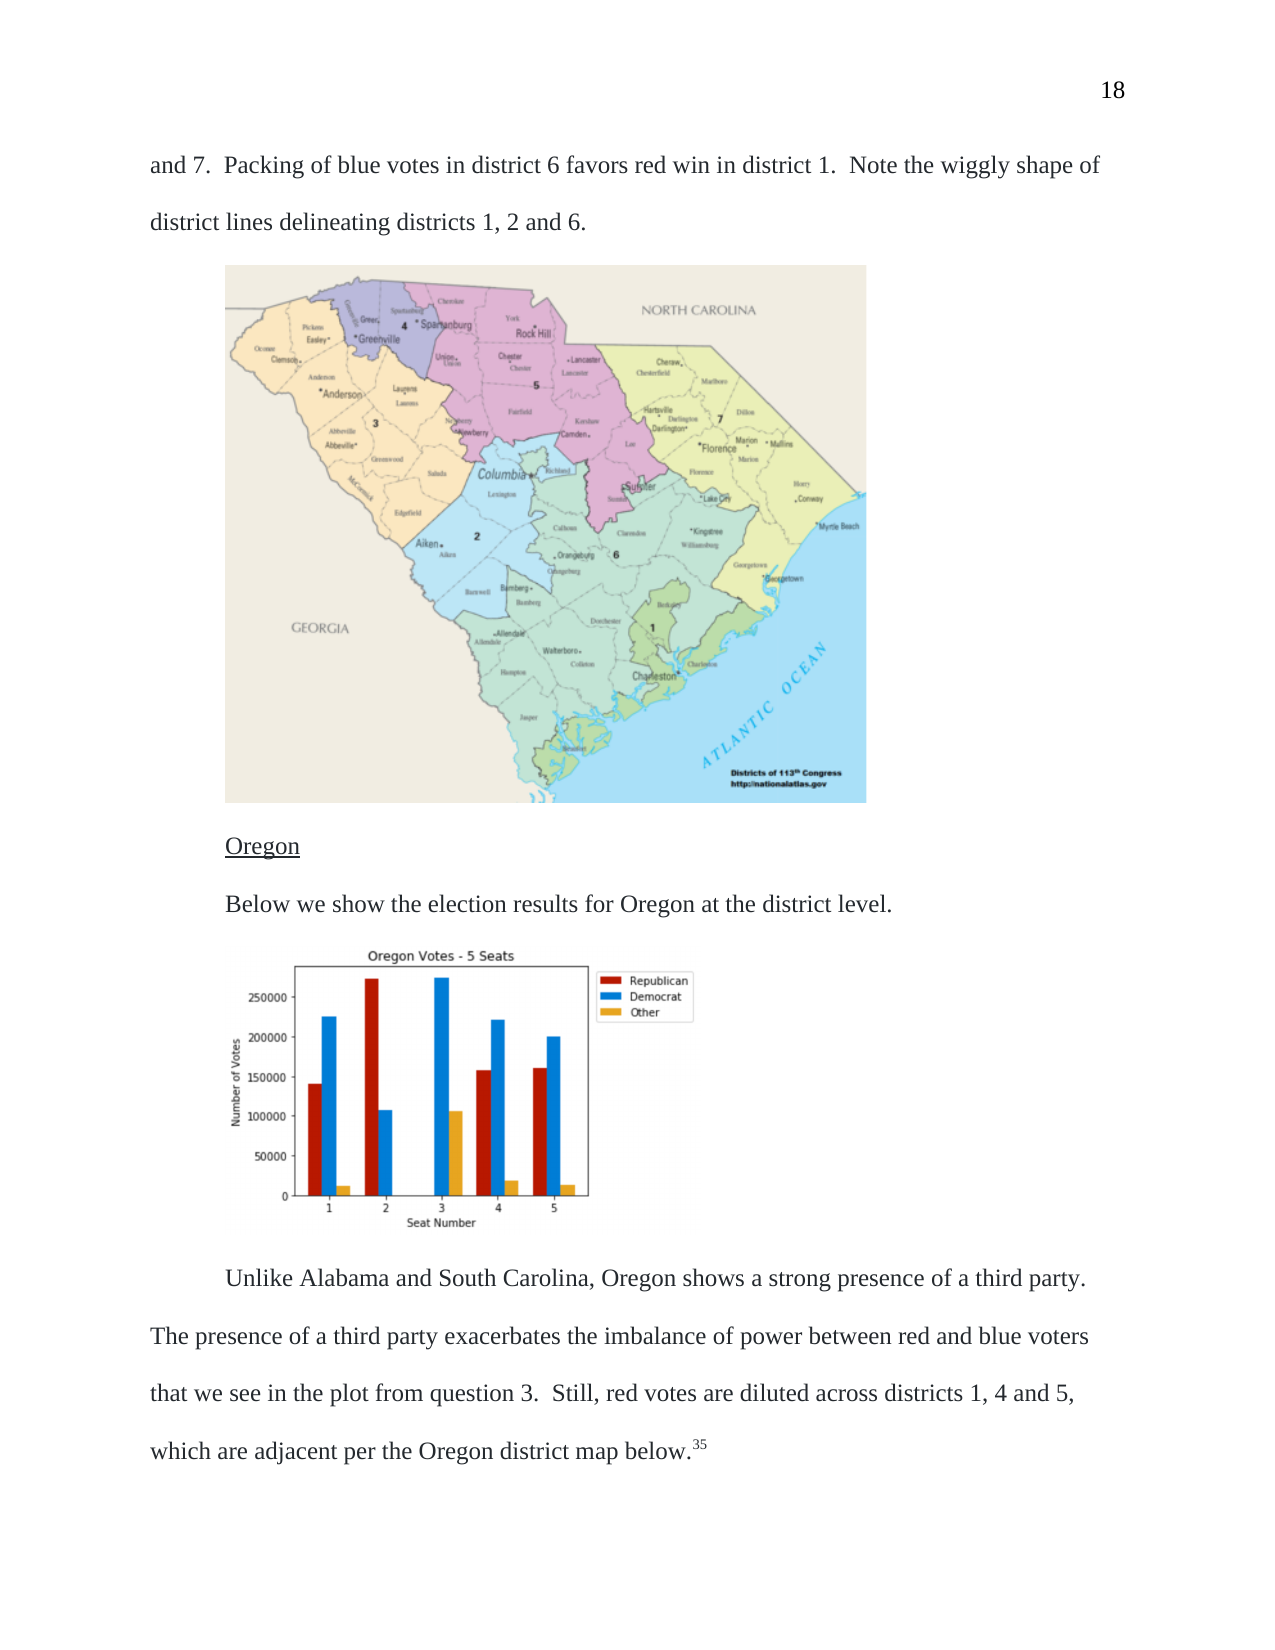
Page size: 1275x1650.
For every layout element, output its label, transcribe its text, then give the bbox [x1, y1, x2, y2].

text Oregon [150, 831, 1125, 860]
text Unlike Alabama and South Carolina, Oregon shows a strong presence of a third party. The presence of a third party exacerbates the imbalance of power between red and blue voters that we see in the plot from question 3. Still, red votes are diluted across districts 1, 4 and 5, which are adjacent per the Oregon district map below.35 [150, 1263, 1125, 1464]
picture [225, 265, 867, 803]
text Below we show the election results for Oregon at the district level. [150, 889, 1125, 917]
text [150, 150, 1125, 236]
picture [225, 946, 700, 1235]
